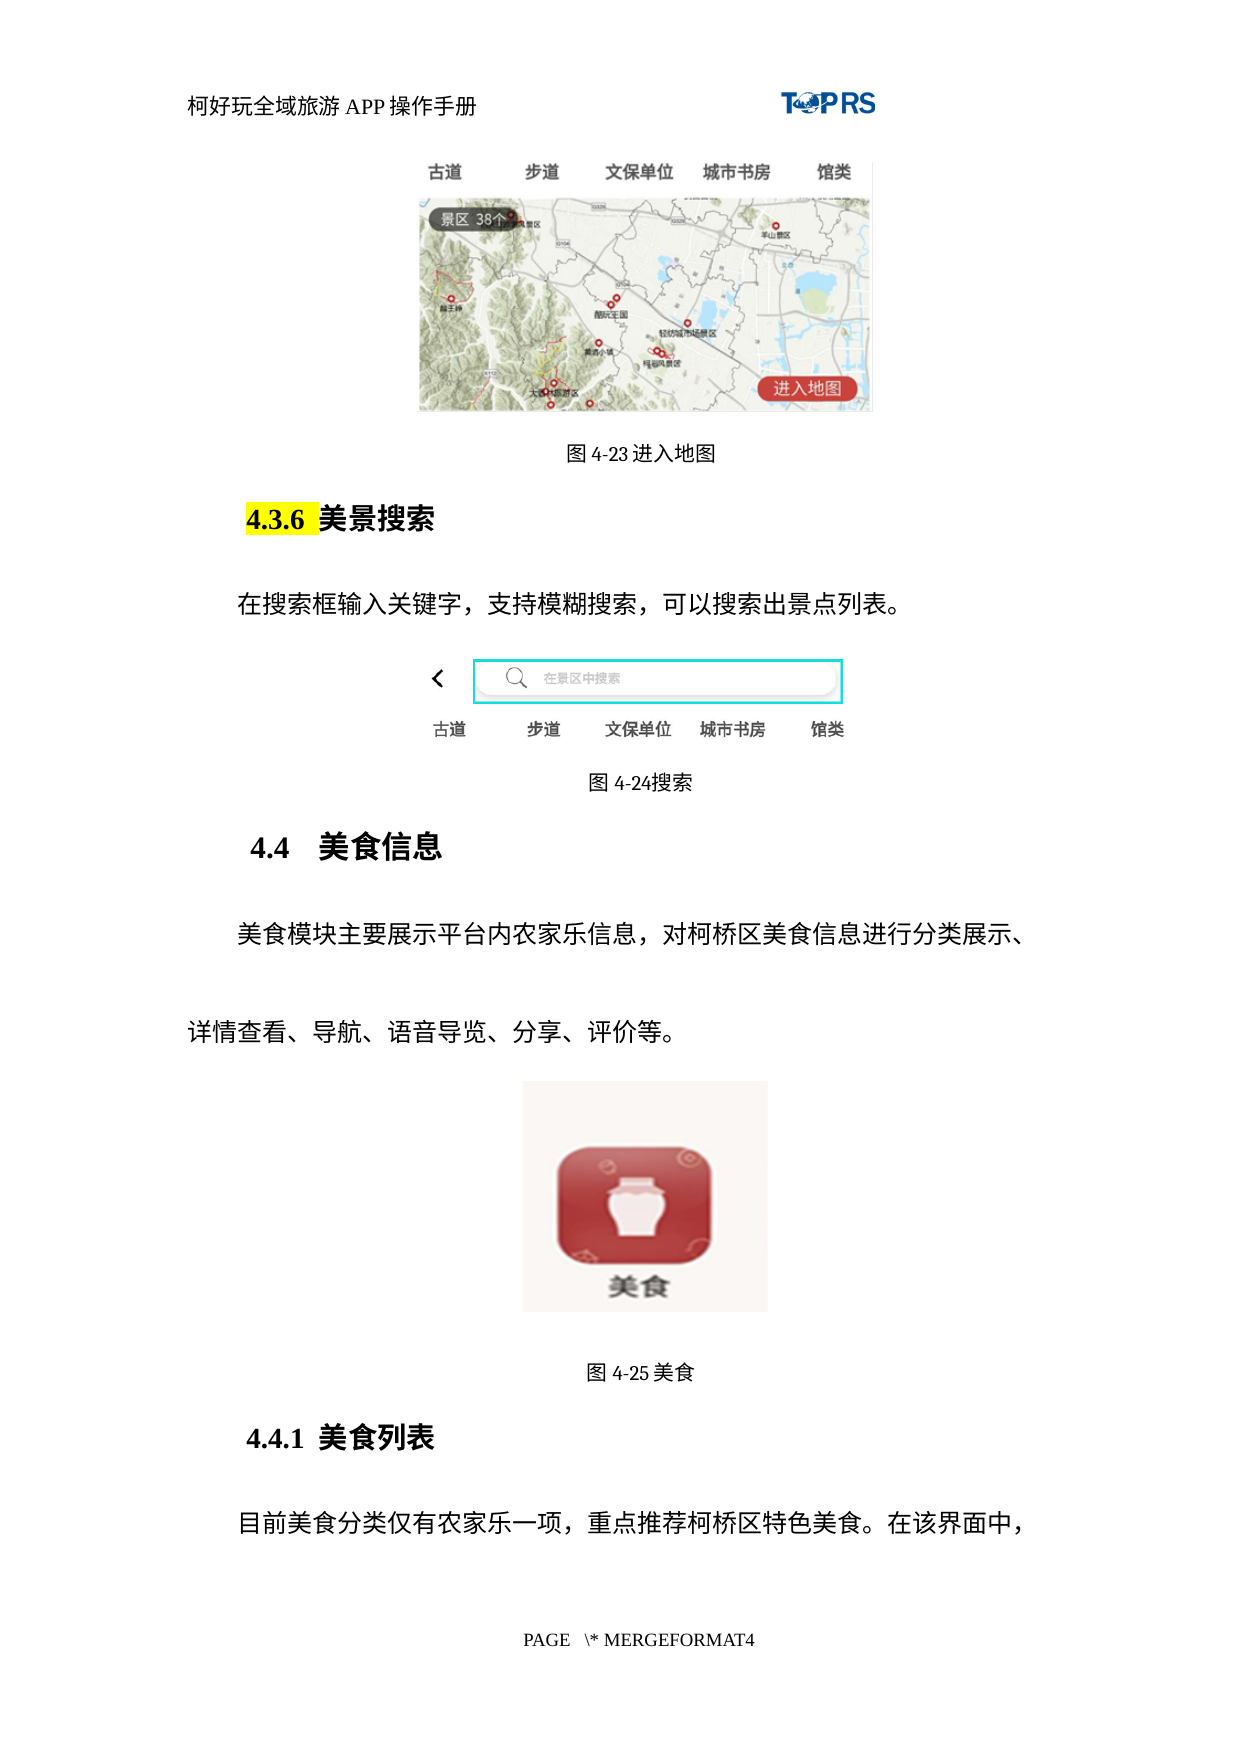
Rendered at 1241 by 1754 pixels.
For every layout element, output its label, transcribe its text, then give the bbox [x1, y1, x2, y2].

picture [417, 653, 873, 750]
picture [417, 162, 873, 413]
subtitle 美食列表 [187, 1403, 1053, 1468]
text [187, 1489, 1053, 1554]
text 在搜索框输入关键字，支持模糊搜索，可以搜索出景点列表。 [187, 570, 1053, 635]
text 美食模块主要展示平台内农家乐信息，对柯桥区美食信息进行分类展示、详情查看、导航、语音导览、分享、评价等。 [187, 900, 1053, 1063]
picture [522, 1081, 768, 1312]
picture [780, 91, 876, 114]
subtitle 美食信息 [187, 813, 1053, 878]
subtitle 美景搜索 [187, 484, 1053, 549]
